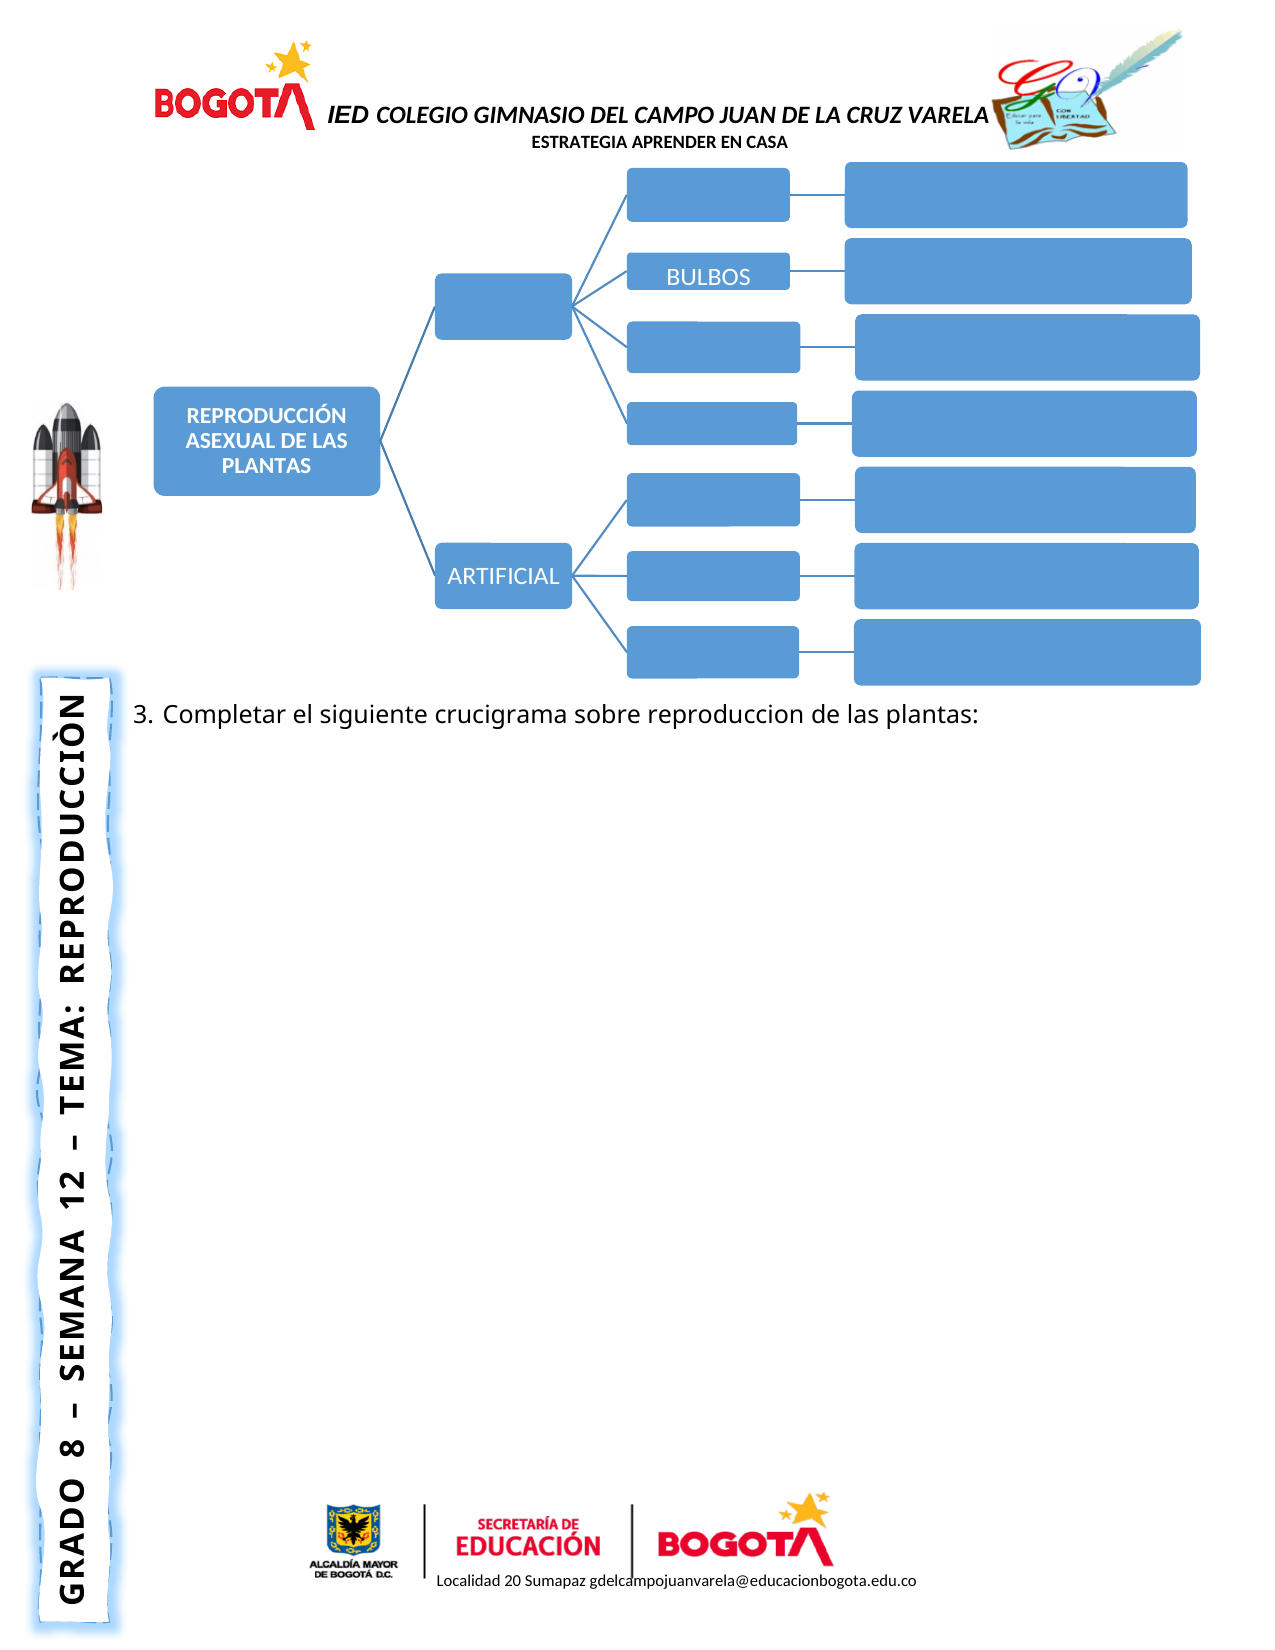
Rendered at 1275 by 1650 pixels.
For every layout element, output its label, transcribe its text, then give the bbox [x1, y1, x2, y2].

picture [109, 17, 355, 166]
picture [299, 1487, 845, 1582]
list Completar el siguiente crucigrama sobre reproduccion de las plantas: [133, 697, 1157, 731]
picture [991, 26, 1184, 151]
picture [30, 401, 102, 586]
